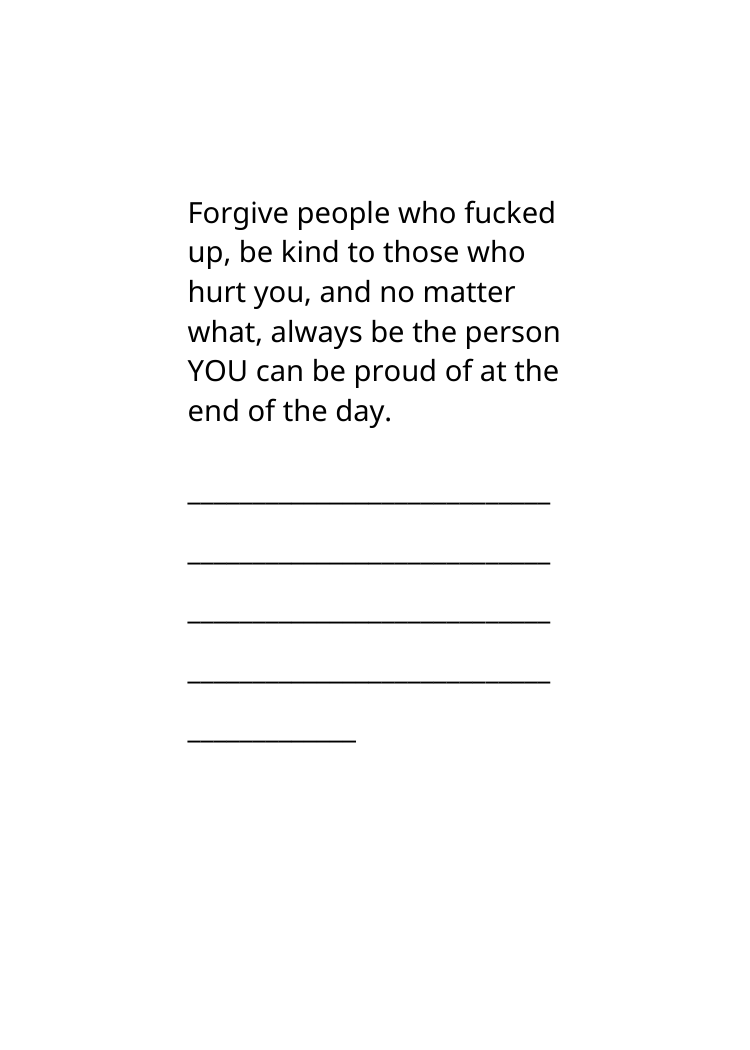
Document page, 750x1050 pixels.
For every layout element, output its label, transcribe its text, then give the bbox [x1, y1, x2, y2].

text Forgive people who fucked up, be kind to those who hurt you, and no matter what, always be the person YOU can be proud of at the end of the day. [187, 192, 562, 430]
text _____________________________________________________________________________________________________________________________ [187, 470, 562, 747]
